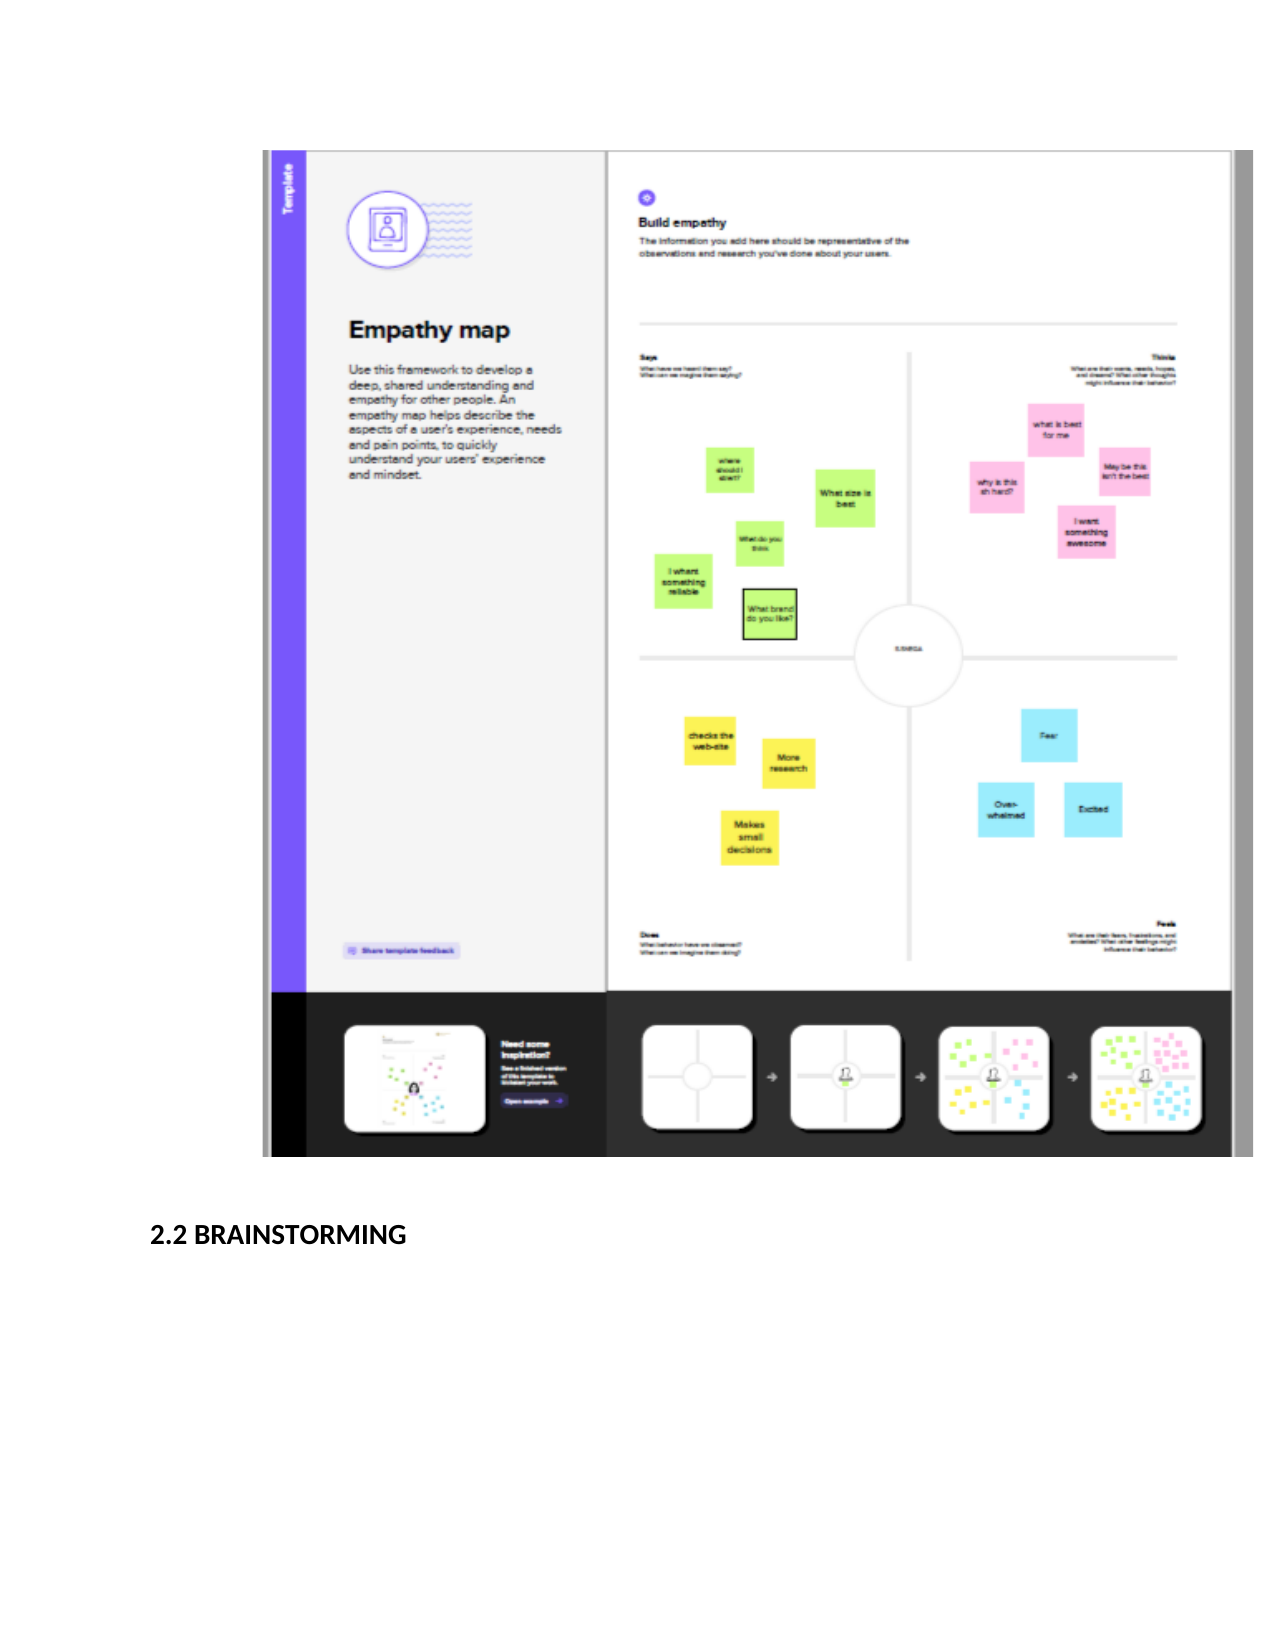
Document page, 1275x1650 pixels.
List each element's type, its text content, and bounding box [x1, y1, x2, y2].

text 2.2 BRAINSTORMING [150, 1216, 1125, 1252]
picture [262, 150, 1254, 1157]
